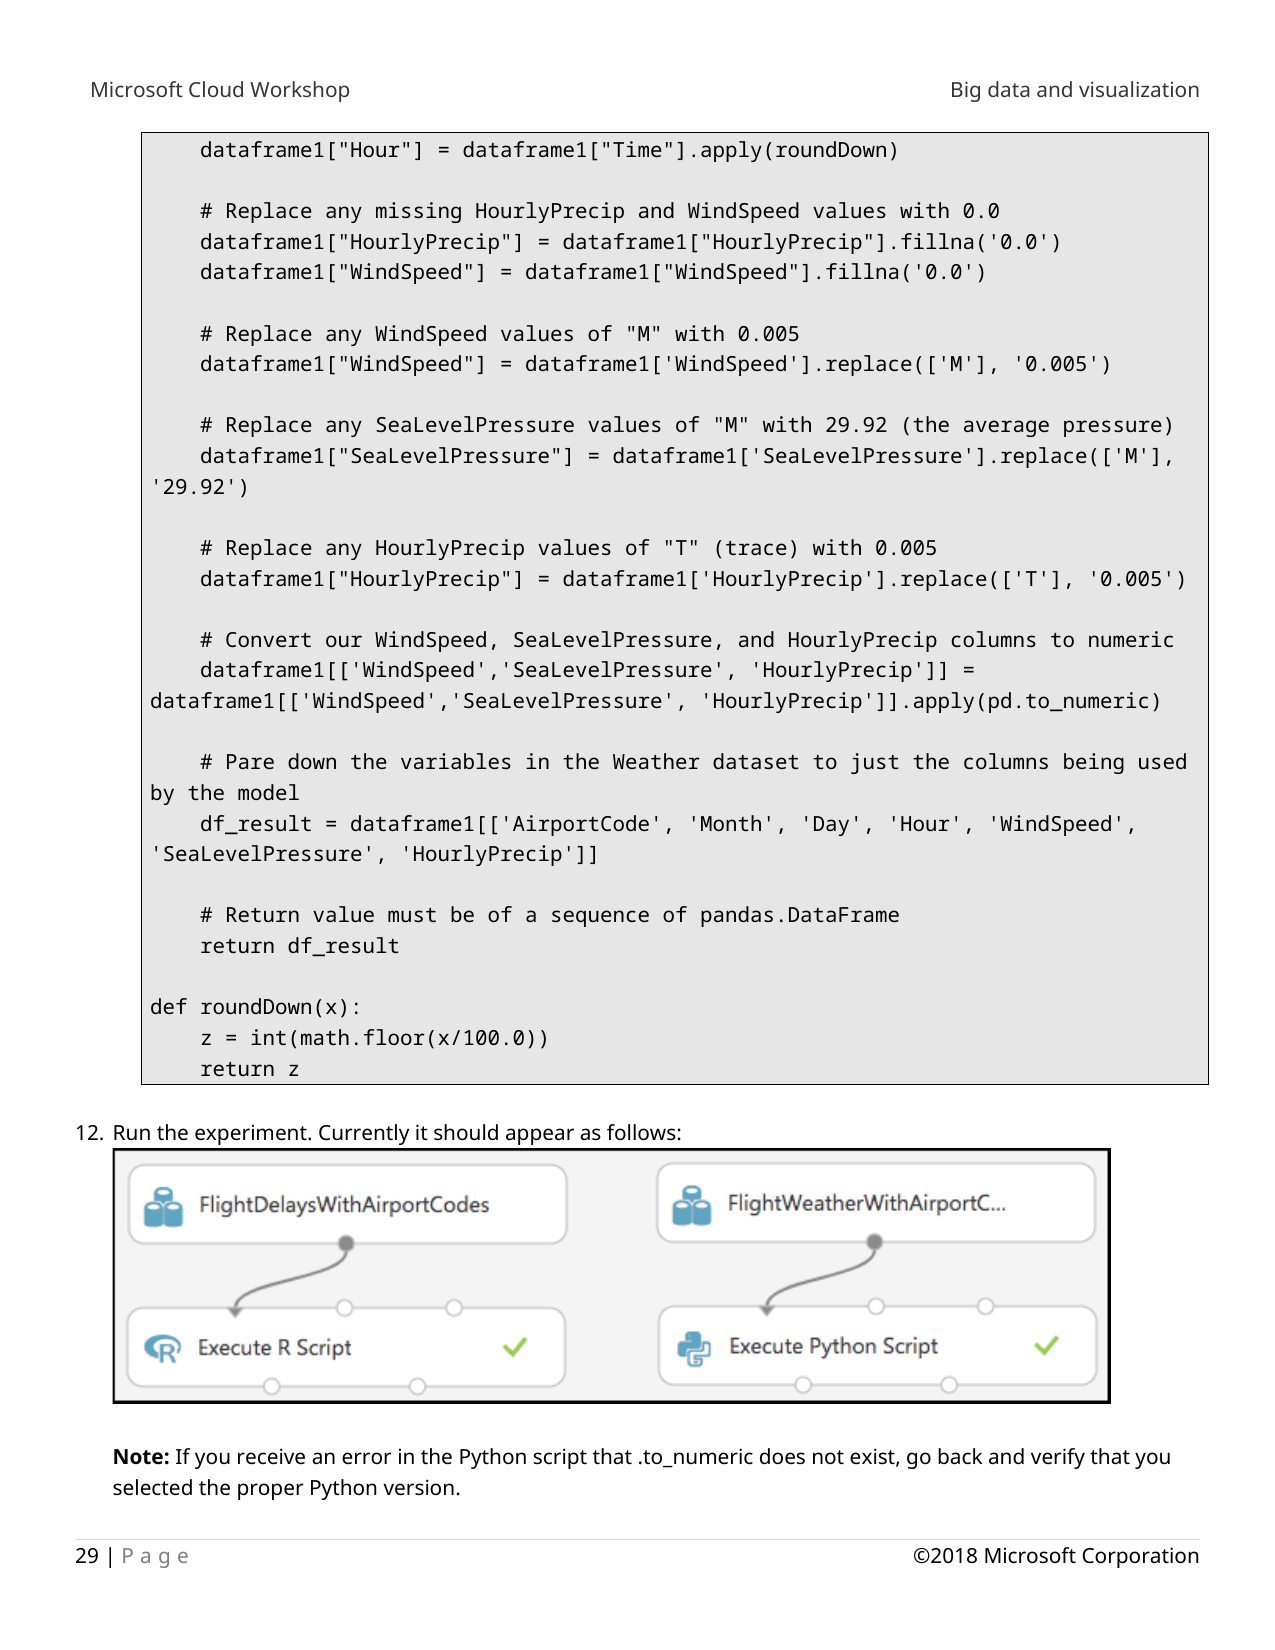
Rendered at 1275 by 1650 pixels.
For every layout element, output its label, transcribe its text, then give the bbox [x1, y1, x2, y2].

text dataframe1["WindSpeed"] = dataframe1["WindSpeed"].fillna('0.0') [142, 254, 1208, 285]
text return z [142, 1051, 1208, 1084]
text # Replace any missing HourlyPrecip and WindSpeed values with 0.0 [142, 193, 1208, 224]
text dataframe1["HourlyPrecip"] = dataframe1['HourlyPrecip'].replace(['T'], '0.005') [142, 561, 1208, 591]
text # Replace any WindSpeed values of "M" with 0.005 [142, 316, 1208, 346]
text dataframe1[['WindSpeed','SeaLevelPressure', 'HourlyPrecip']] = dataframe1[['WindSpeed','SeaLevelPressure', 'HourlyPrecip']].apply(pd.to_numeric) [142, 652, 1208, 714]
text # Pare down the variables in the Weather dataset to just the columns being used by the model [142, 744, 1208, 806]
text dataframe1["HourlyPrecip"] = dataframe1["HourlyPrecip"].fillna('0.0') [142, 224, 1208, 254]
text dataframe1["SeaLevelPressure"] = dataframe1['SeaLevelPressure'].replace(['M'], '29.92') [142, 438, 1208, 499]
text def roundDown(x): [142, 989, 1208, 1020]
text # Convert our WindSpeed, SeaLevelPressure, and HourlyPrecip columns to numeric [142, 622, 1208, 652]
text dataframe1["WindSpeed"] = dataframe1['WindSpeed'].replace(['M'], '0.005') [142, 346, 1208, 377]
text return df_result [142, 928, 1208, 959]
text # Replace any HourlyPrecip values of "T" (trace) with 0.005 [142, 530, 1208, 561]
text z = int(math.floor(x/100.0)) [142, 1020, 1208, 1051]
list Note: If you receive an error in the Python script that .to_numeric does not exist, go back and verify that you selected the proper Python version. [112, 1442, 1200, 1501]
text # Return value must be of a sequence of pandas.DataFrame [142, 897, 1208, 928]
text # Replace any SeaLevelPressure values of "M" with 29.92 (the average pressure) [142, 407, 1208, 438]
text dataframe1["Hour"] = dataframe1["Time"].apply(roundDown) [142, 133, 1208, 162]
picture [112, 1148, 1111, 1404]
text df_result = dataframe1[['AirportCode', 'Month', 'Day', 'Hour', 'WindSpeed', 'SeaLevelPressure', 'HourlyPrecip']] [142, 806, 1208, 867]
